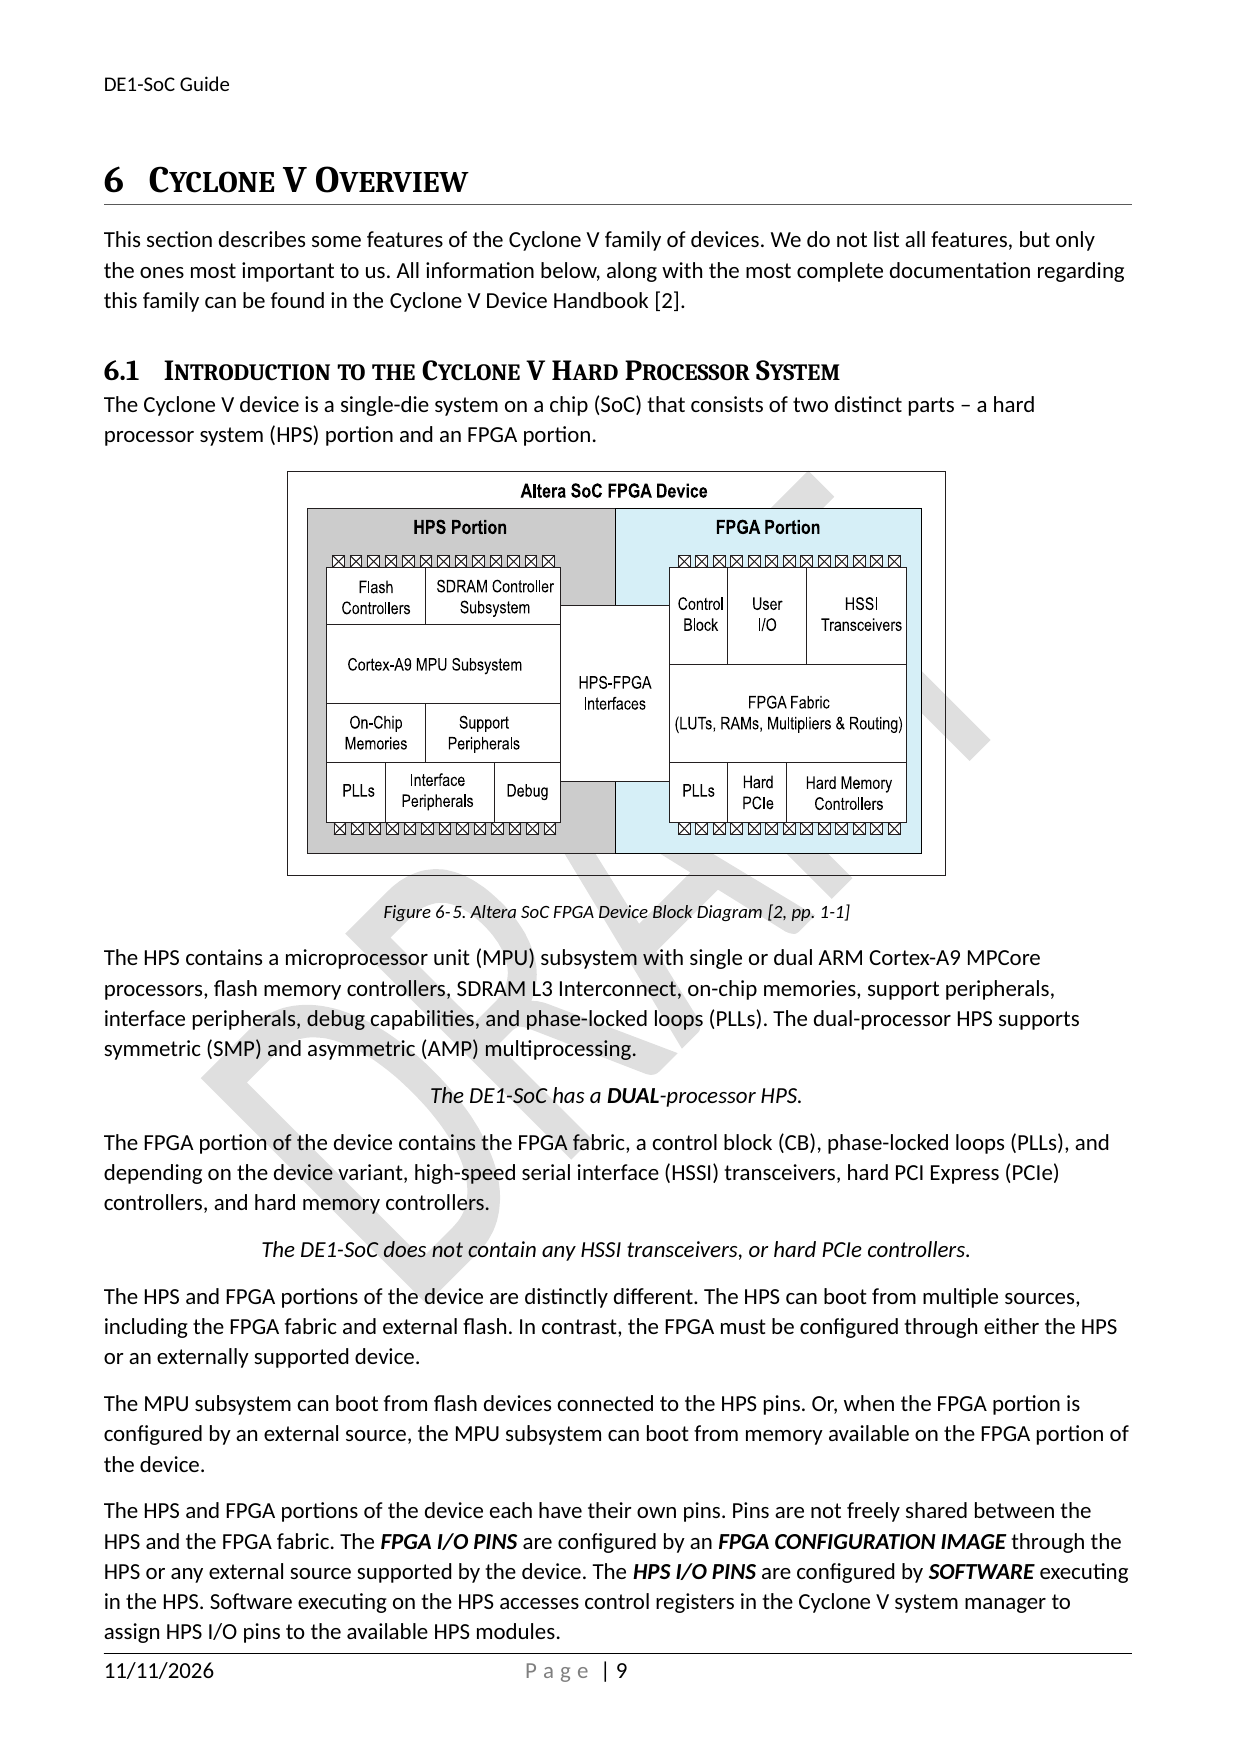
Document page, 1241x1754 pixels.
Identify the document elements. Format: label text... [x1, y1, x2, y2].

text The HPS and FPGA portions of the device each have their own pins. Pins are not freely shared between the HPS and the FPGA fabric. The FPGA I/O pins are configured by an FPGA configuration image through the HPS or any external source supported by the device. The HPS I/O pins are configured by software executing in the HPS. Software executing on the HPS accesses control registers in the Cyclone V system manager to assign HPS I/O pins to the available HPS modules. [103, 1497, 1132, 1646]
text The FPGA portion of the device contains the FPGA fabric, a control block (CB), phase-locked loops (PLLs), and depending on the device variant, high-speed serial interface (HSSI) transceivers, hard PCI Express (PCIe) controllers, and hard memory controllers. [103, 1128, 1132, 1216]
text The DE1-SoC does not contain any HSSI transceivers, or hard PCIe controllers. [103, 1235, 1132, 1263]
subtitle Cyclone V Overview [103, 159, 1132, 205]
text The MPU subsystem can boot from flash devices connected to the HPS pins. Or, when the FPGA portion is configured by an external source, the MPU subsystem can boot from memory available on the FPGA portion of the device. [103, 1389, 1132, 1478]
text The HPS contains a microprocessor unit (MPU) subsystem with single or dual ARM Cortex-A9 MPCore processors, flash memory controllers, SDRAM L3 Interconnect, on-chip memories, support peripherals, interface peripherals, debug capabilities, and phase-locked loops (PLLs). The dual-processor HPS supports symmetric (SMP) and asymmetric (AMP) multiprocessing. [103, 943, 1132, 1062]
text This section describes some features of the Cyclone V family of devices. We do not list all features, but only the ones most important to us. All information below, along with the most complete documentation regarding this family can be found in the Cyclone V Device Handbook . [103, 226, 1132, 314]
subtitle Introduction to the Cyclone V Hard Processor System [103, 354, 1132, 387]
text Figure 6-1. Altera SoC FPGA Device Block Diagram [103, 900, 1132, 923]
text The DE1-SoC has a dual-processor HPS. [103, 1081, 1132, 1109]
text The HPS and FPGA portions of the device are distinctly different. The HPS can boot from multiple sources, including the FPGA fabric and external flash. In contrast, the FPGA must be configured through either the HPS or an externally supported device. [103, 1282, 1132, 1371]
text The Cyclone V device is a single-die system on a chip (SoC) that consists of two distinct parts – a hard processor system (HPS) portion and an FPGA portion. [103, 390, 1132, 448]
